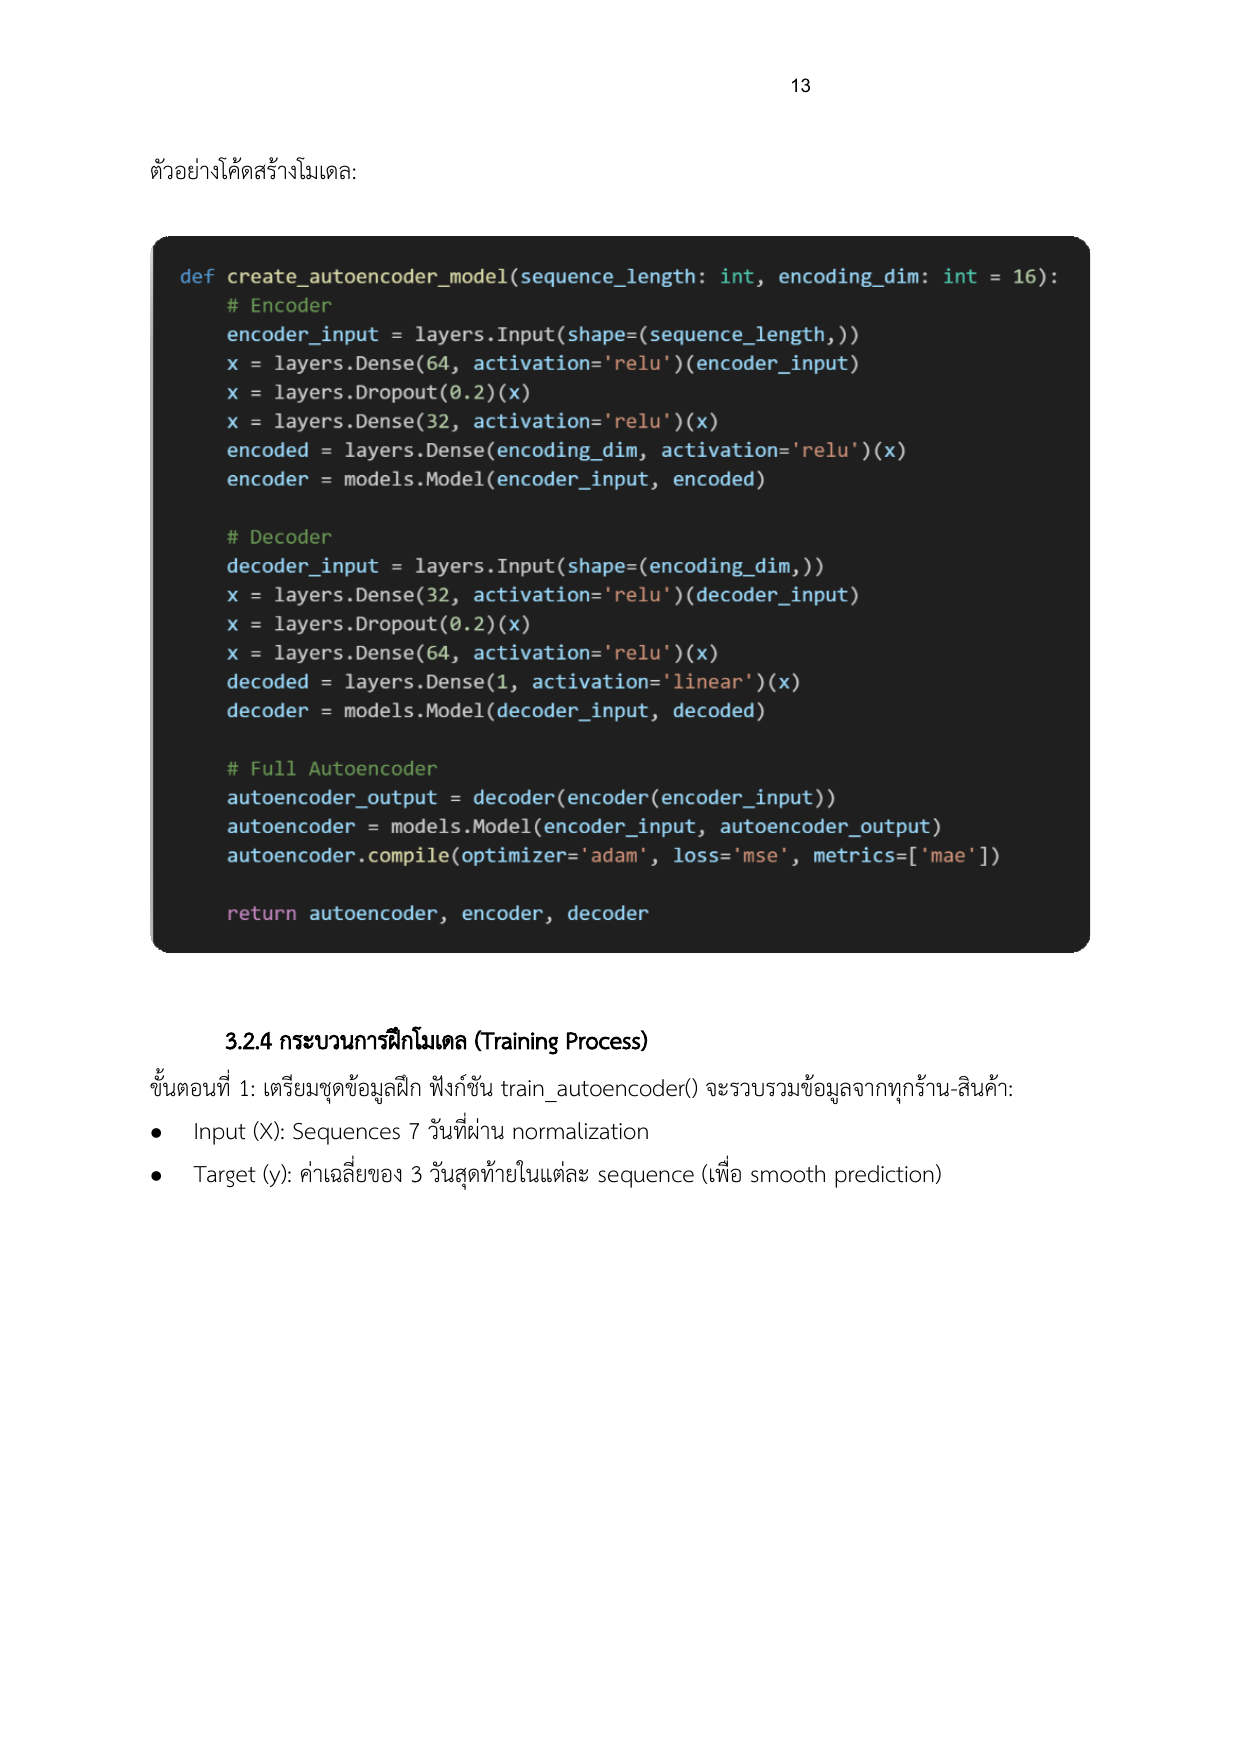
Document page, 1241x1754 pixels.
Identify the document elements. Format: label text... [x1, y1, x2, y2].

text ขั้นตอนที่ 1: เตรียมชุดข้อมูลฝึก ฟังก์ชัน train_autoencoder() จะรวบรวมข้อมูลจากทุกร้าน-สินค้า: [150, 1067, 1090, 1104]
picture [150, 236, 1091, 953]
text ตัวอย่างโค้ดสร้างโมเดล: [150, 150, 1090, 188]
list Input (X): Sequences 7 วันที่ผ่าน normalization [150, 1110, 1090, 1148]
list Target (y): ค่าเฉลี่ยของ 3 วันสุดท้ายในแต่ละ sequence (เพื่อ smooth prediction) [150, 1153, 1090, 1191]
subtitle 3.2.4 กระบวนการฝึกโมเดล (Training Process) [150, 1019, 1090, 1057]
